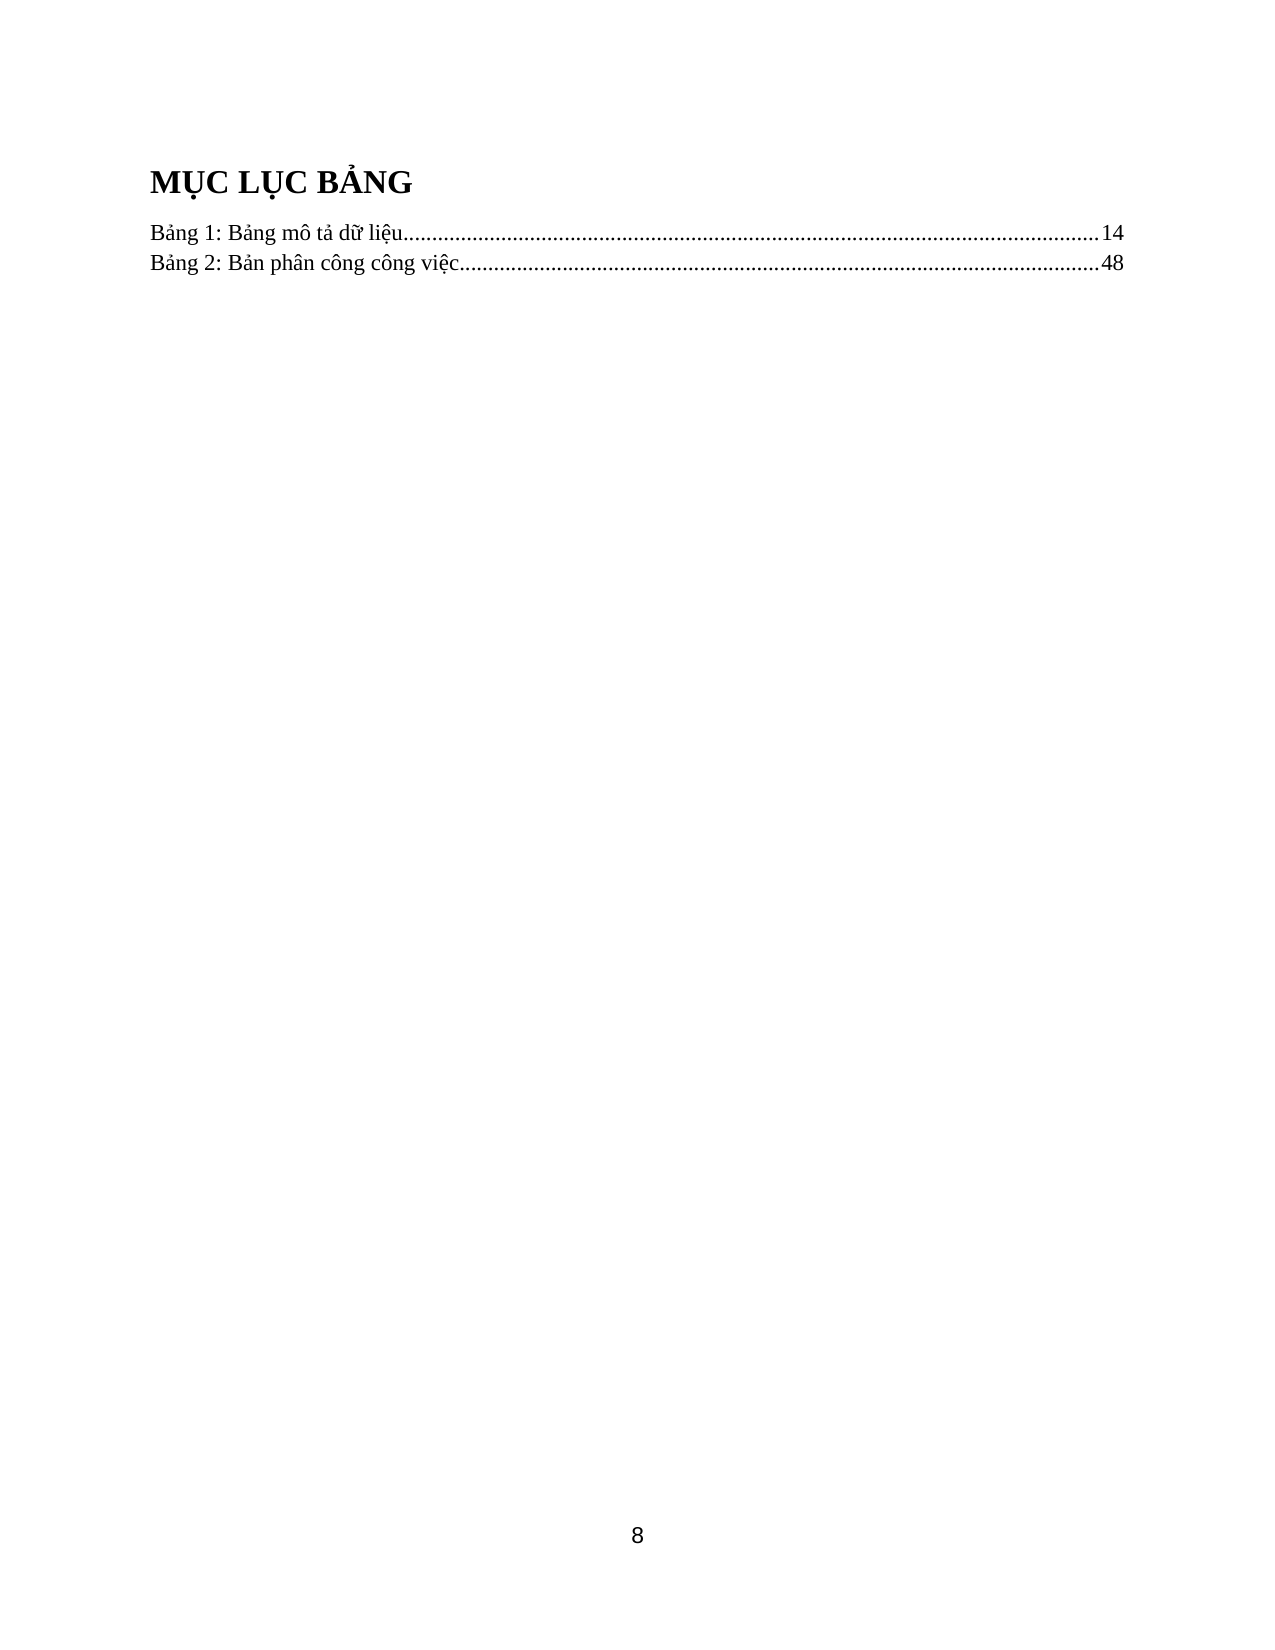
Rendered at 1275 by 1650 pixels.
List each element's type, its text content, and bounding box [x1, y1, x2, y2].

subtitle MỤC LỤC BẢNG [150, 162, 1125, 201]
text Bảng 1: Bảng mô tả dữ liệu 14 [150, 219, 1125, 245]
text Bảng 2: Bản phân công công việc 48 [150, 249, 1125, 276]
